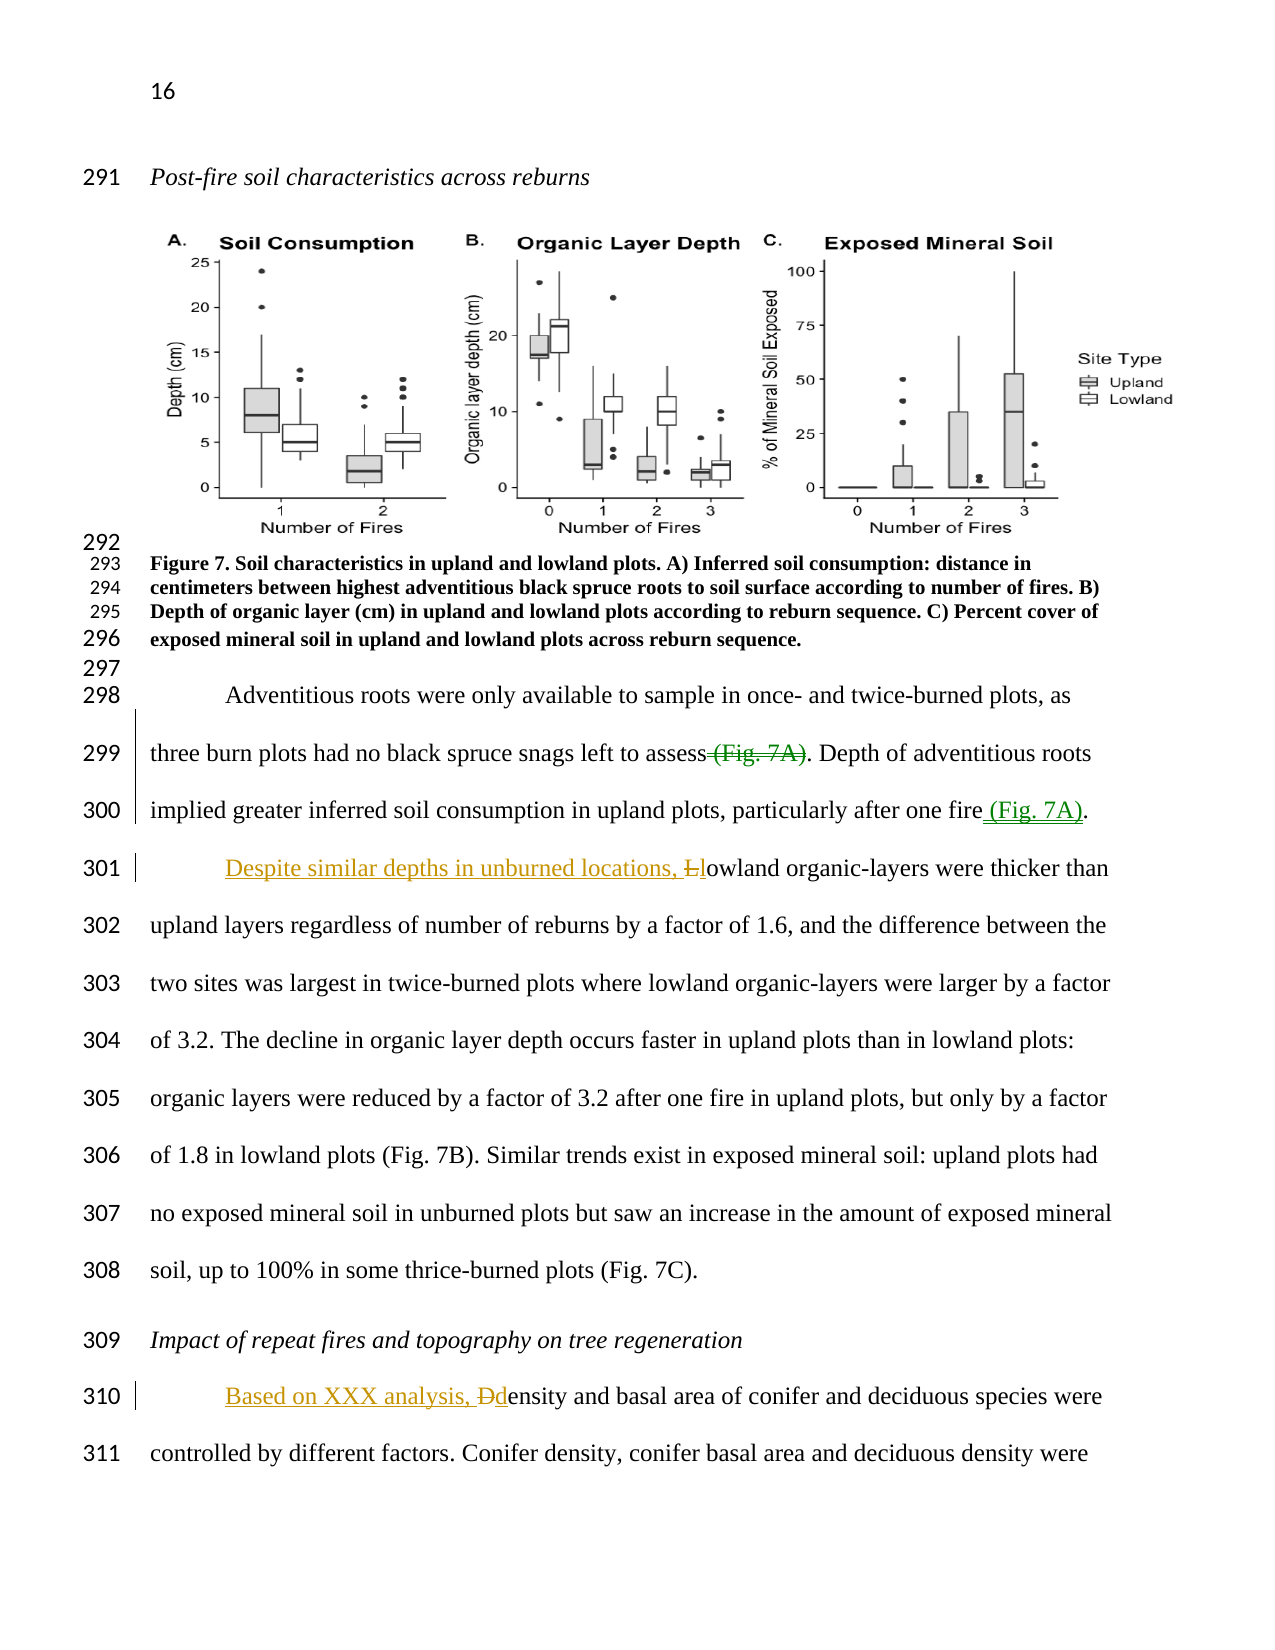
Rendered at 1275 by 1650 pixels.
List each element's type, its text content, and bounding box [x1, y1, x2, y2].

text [150, 1381, 1125, 1467]
subtitle Post-fire soil characteristics across reburns [150, 162, 1125, 191]
picture [150, 218, 1188, 551]
subtitle Impact of repeat fires and topography on tree regeneration [150, 1325, 1125, 1354]
text Figure 7. Soil characteristics in upland and lowland plots. A) Inferred soil consumption: distance in centimeters between highest adventitious black spruce roots to soil surface according to number of fires. B) Depth of organic layer (cm) in upland and lowland plots according to reburn sequence. C) Percent cover of exposed mineral soil in upland and lowland plots across reburn sequence. [150, 551, 1125, 652]
text Adventitious roots were only available to sample in once- and twice-burned plots, as three burn plots had no black spruce snags left to assess. Depth of adventitious roots implied greater inferred soil consumption in upland plots, particularly after one fire. [150, 680, 1125, 824]
text owland organic-layers were thicker than upland layers regardless of number of reburns by a factor of 1.6, and the difference between the two sites was largest in twice-burned plots where lowland organic-layers were larger by a factor of 3.2. The decline in organic layer depth occurs faster in upland plots than in lowland plots: organic layers were reduced by a factor of 3.2 after one fire in upland plots, but only by a factor of 1.8 in lowland plots (Fig. 7B). Similar trends exist in exposed mineral soil: upland plots had no exposed mineral soil in unburned plots but saw an increase in the amount of exposed mineral soil, up to 100% in some thrice-burned plots (Fig. 7C). [150, 853, 1125, 1284]
